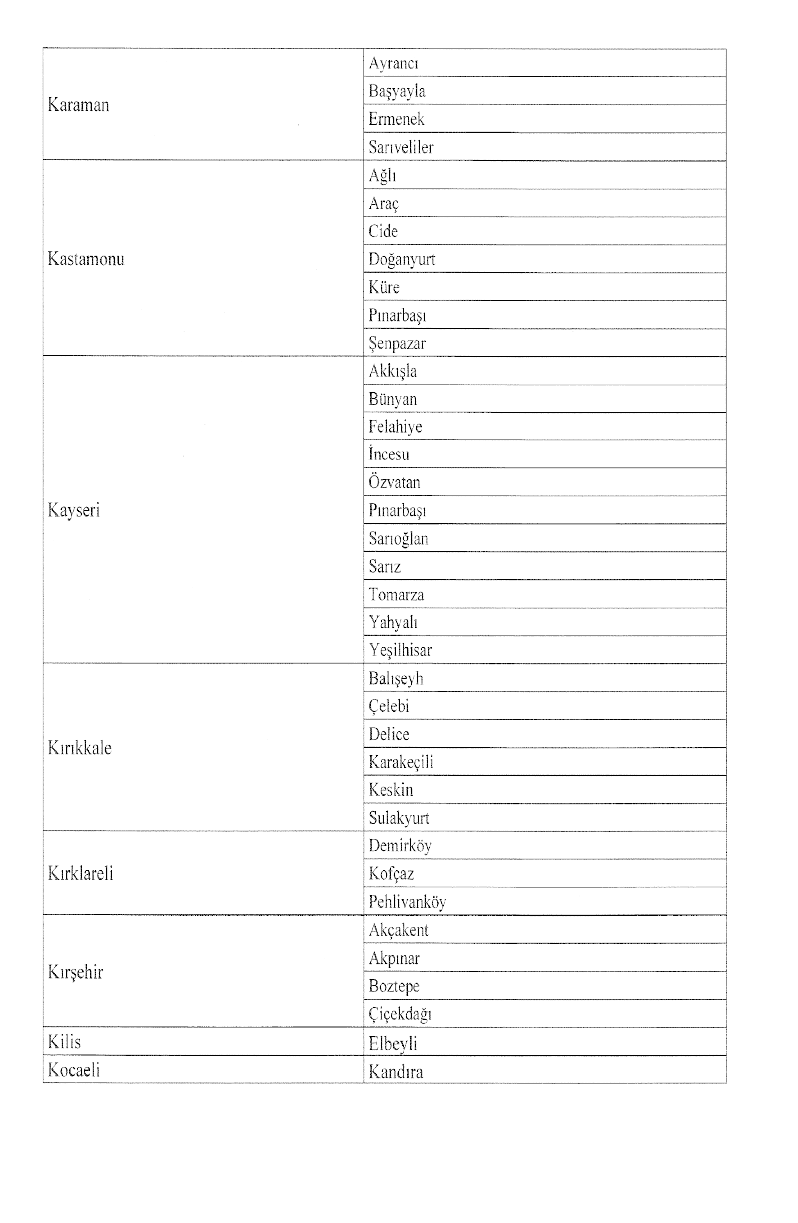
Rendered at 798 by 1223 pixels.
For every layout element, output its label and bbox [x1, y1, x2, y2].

picture [42, 47, 727, 1084]
